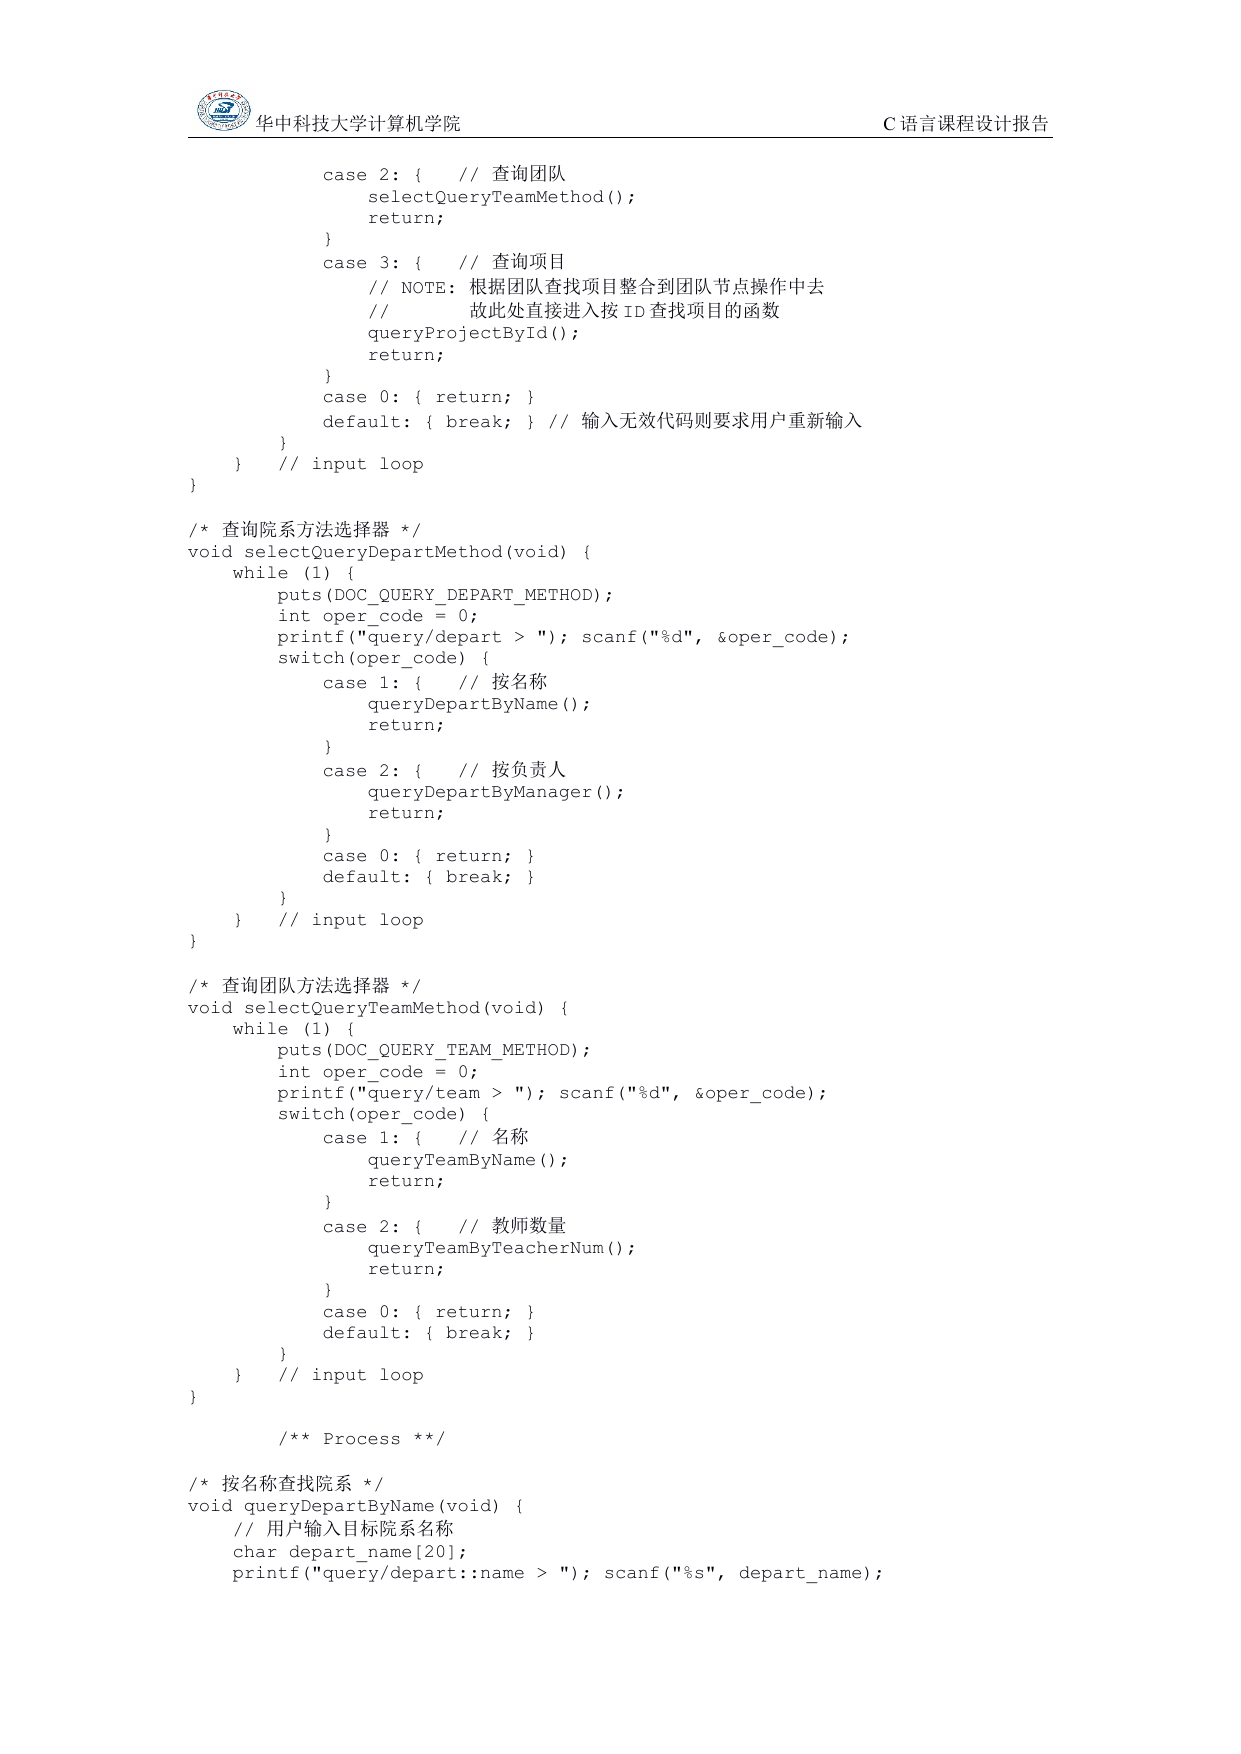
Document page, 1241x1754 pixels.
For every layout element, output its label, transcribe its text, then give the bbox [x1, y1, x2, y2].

text } [187, 824, 1053, 846]
text } [187, 736, 1053, 758]
text queryTeamByName(); [187, 1149, 1053, 1171]
text printf("query/team > "); scanf("%d", &oper_code); [187, 1083, 1053, 1104]
text while (1) { [187, 1019, 1053, 1040]
text return; [187, 208, 1053, 229]
text } // input loop [187, 1365, 1053, 1386]
text switch(oper_code) { [187, 648, 1053, 669]
text case 0: { return; } [187, 387, 1053, 408]
text case 0: { return; } [187, 1301, 1053, 1323]
text void selectQueryDepartMethod(void) { [187, 542, 1053, 563]
text // 故此处直接进入按ID查找项目的函数 [187, 299, 1053, 323]
text void selectQueryTeamMethod(void) { [187, 998, 1053, 1019]
text return; [187, 1259, 1053, 1280]
text } [187, 433, 1053, 454]
text /* 查询院系方法选择器 */ [187, 518, 1053, 542]
text } [187, 1344, 1053, 1365]
text case 1: { // 名称 [187, 1125, 1053, 1149]
text default: { break; } // 输入无效代码则要求用户重新输入 [187, 408, 1053, 433]
text /** Process **/ [187, 1429, 1053, 1450]
text int oper_code = 0; [187, 606, 1053, 627]
text } [187, 1386, 1053, 1408]
text puts(DOC_QUERY_DEPART_METHOD); [187, 584, 1053, 606]
text } [187, 366, 1053, 387]
text // NOTE: 根据团队查找项目整合到团队节点操作中去 [187, 274, 1053, 299]
text case 2: { // 查询团队 [187, 162, 1053, 186]
text switch(oper_code) { [187, 1104, 1053, 1125]
text default: { break; } [187, 1323, 1053, 1344]
text queryDepartByManager(); [187, 782, 1053, 803]
text case 2: { // 教师数量 [187, 1213, 1053, 1238]
text int oper_code = 0; [187, 1061, 1053, 1083]
text return; [187, 803, 1053, 824]
text printf("query/depart::name > "); scanf("%s", depart_name); [187, 1563, 1053, 1584]
text queryDepartByName(); [187, 694, 1053, 715]
text return; [187, 344, 1053, 366]
text selectQueryTeamMethod(); [187, 186, 1053, 208]
text return; [187, 715, 1053, 736]
text /* 按名称查找院系 */ [187, 1471, 1053, 1496]
text default: { break; } [187, 867, 1053, 888]
text case 2: { // 按负责人 [187, 758, 1053, 782]
text case 0: { return; } [187, 846, 1053, 867]
text char depart_name[20]; [187, 1541, 1053, 1563]
text } // input loop [187, 909, 1053, 931]
text } // input loop [187, 454, 1053, 475]
text while (1) { [187, 563, 1053, 584]
text // 用户输入目标院系名称 [187, 1517, 1053, 1541]
text puts(DOC_QUERY_TEAM_METHOD); [187, 1040, 1053, 1061]
text return; [187, 1171, 1053, 1192]
text } [187, 229, 1053, 250]
text } [187, 475, 1053, 496]
text /* 查询团队方法选择器 */ [187, 973, 1053, 998]
text } [187, 1192, 1053, 1213]
text case 1: { // 按名称 [187, 669, 1053, 694]
text case 3: { // 查询项目 [187, 250, 1053, 274]
text } [187, 888, 1053, 909]
text printf("query/depart > "); scanf("%d", &oper_code); [187, 627, 1053, 648]
text } [187, 931, 1053, 952]
text queryTeamByTeacherNum(); [187, 1238, 1053, 1259]
text } [187, 1280, 1053, 1301]
picture [191, 88, 255, 131]
text void queryDepartByName(void) { [187, 1496, 1053, 1517]
text queryProjectById(); [187, 323, 1053, 344]
